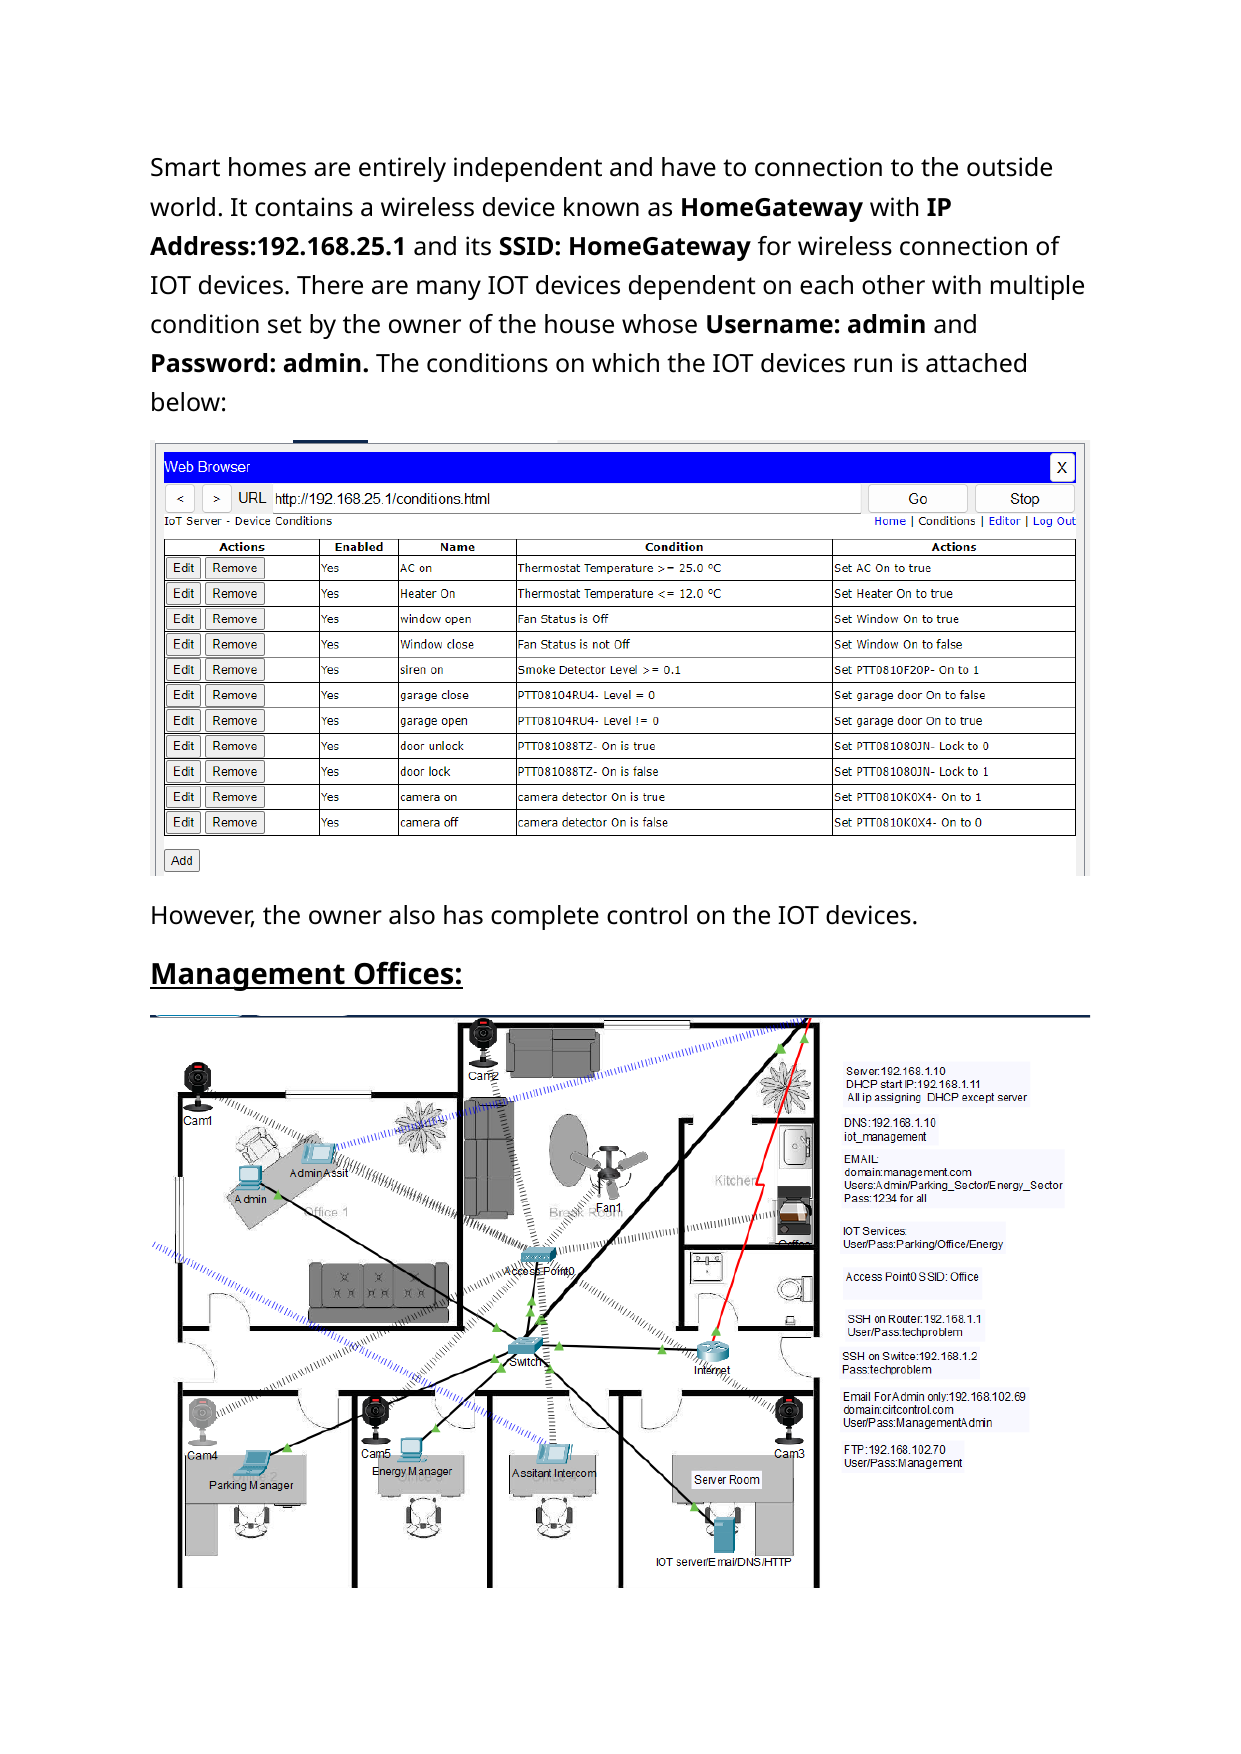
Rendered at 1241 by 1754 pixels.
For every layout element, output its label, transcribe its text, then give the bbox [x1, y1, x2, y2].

picture [150, 440, 1091, 876]
text Smart homes are entirely independent and have to connection to the outside world. It contains a wireless device known as HomeGateway with IP Address:192.168.25.1 and its SSID: HomeGateway for wireless connection of IOT devices. There are many IOT devices dependent on each other with multiple condition set by the owner of the house whose Username: admin and Password: admin. The conditions on which the IOT devices run is attached below: [150, 150, 1090, 419]
picture [150, 1015, 1091, 1588]
text However, the owner also has complete control on the IOT devices. [150, 897, 1090, 931]
text Management Offices: [150, 953, 1090, 993]
